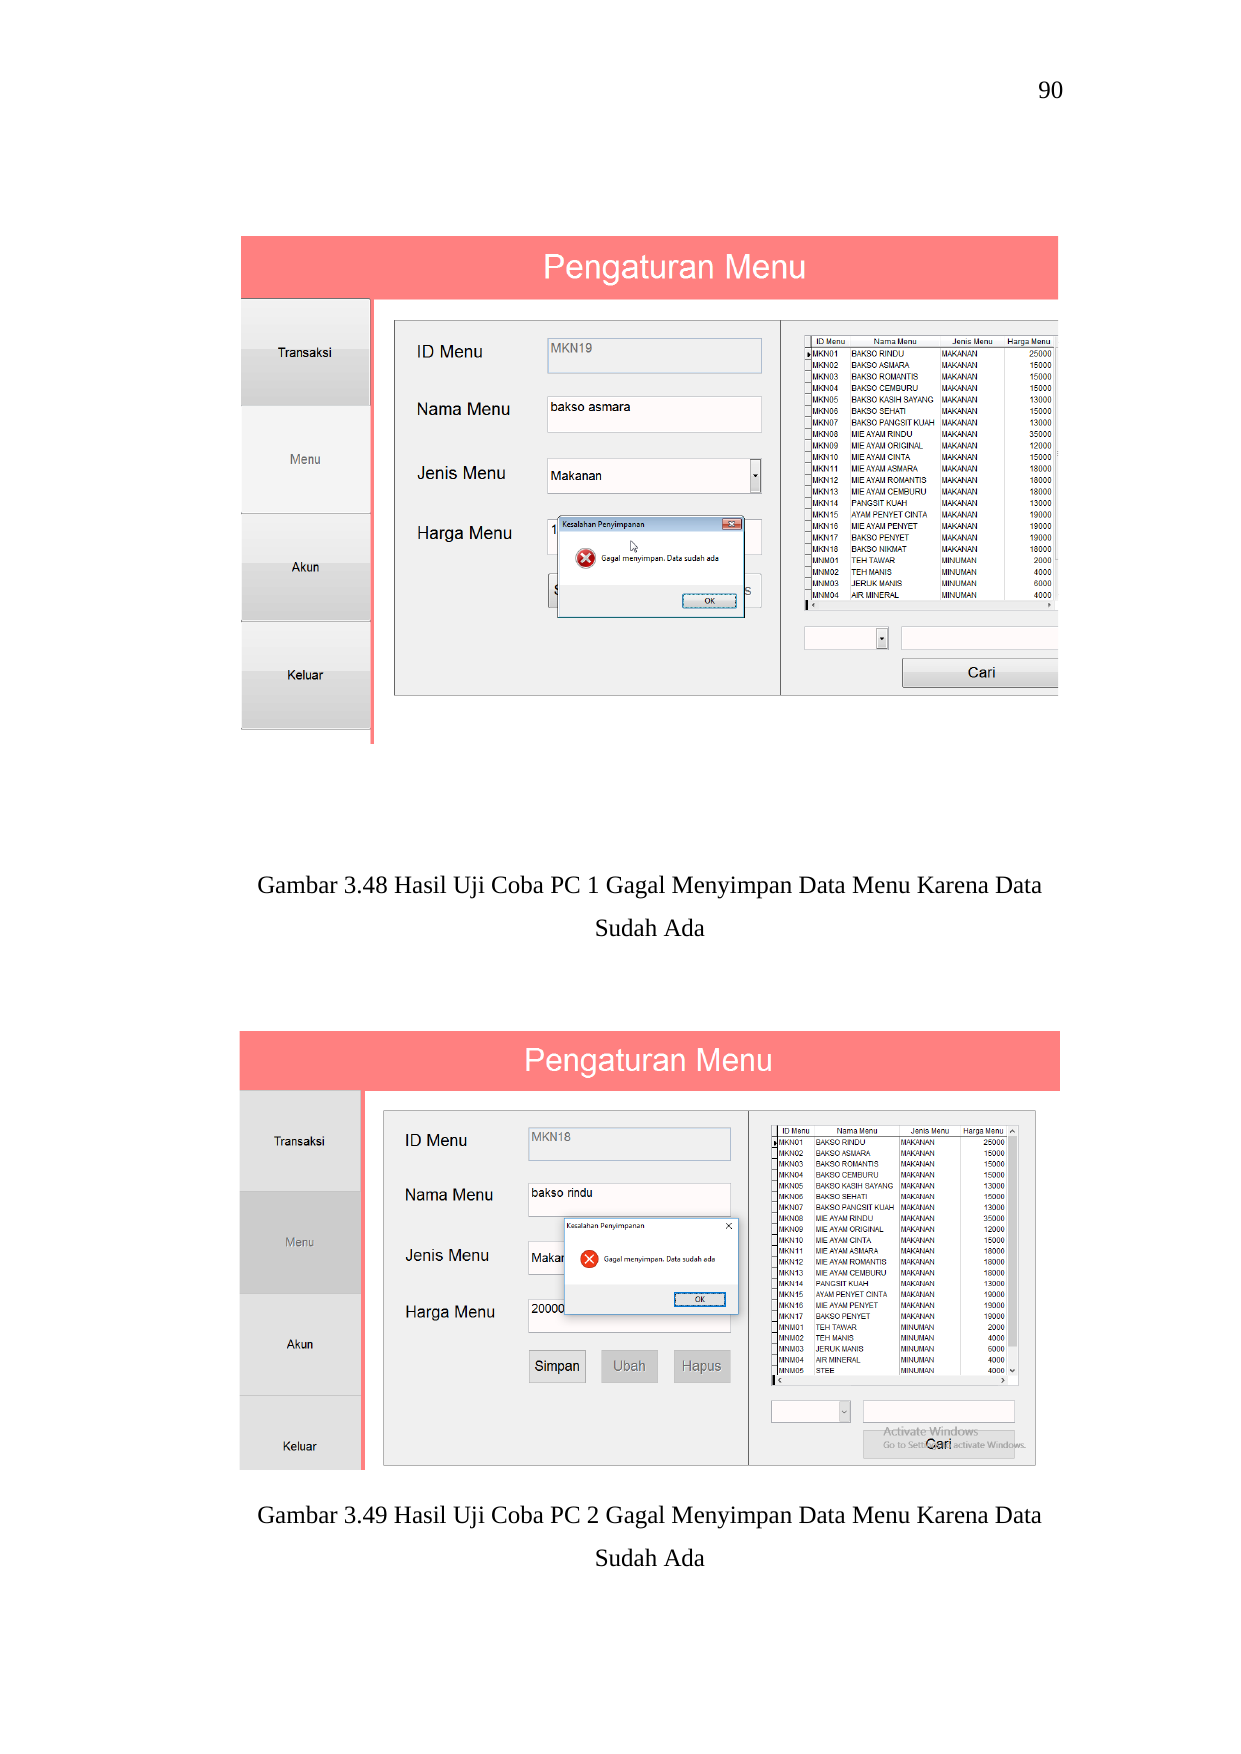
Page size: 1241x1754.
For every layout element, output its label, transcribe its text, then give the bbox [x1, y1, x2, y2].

picture [241, 236, 1059, 856]
text Gambar 3.49 Hasil Uji Coba PC 2 Gagal Menyimpan Data Menu Karena Data Sudah Ada [236, 1500, 1063, 1572]
picture [239, 1031, 1060, 1470]
